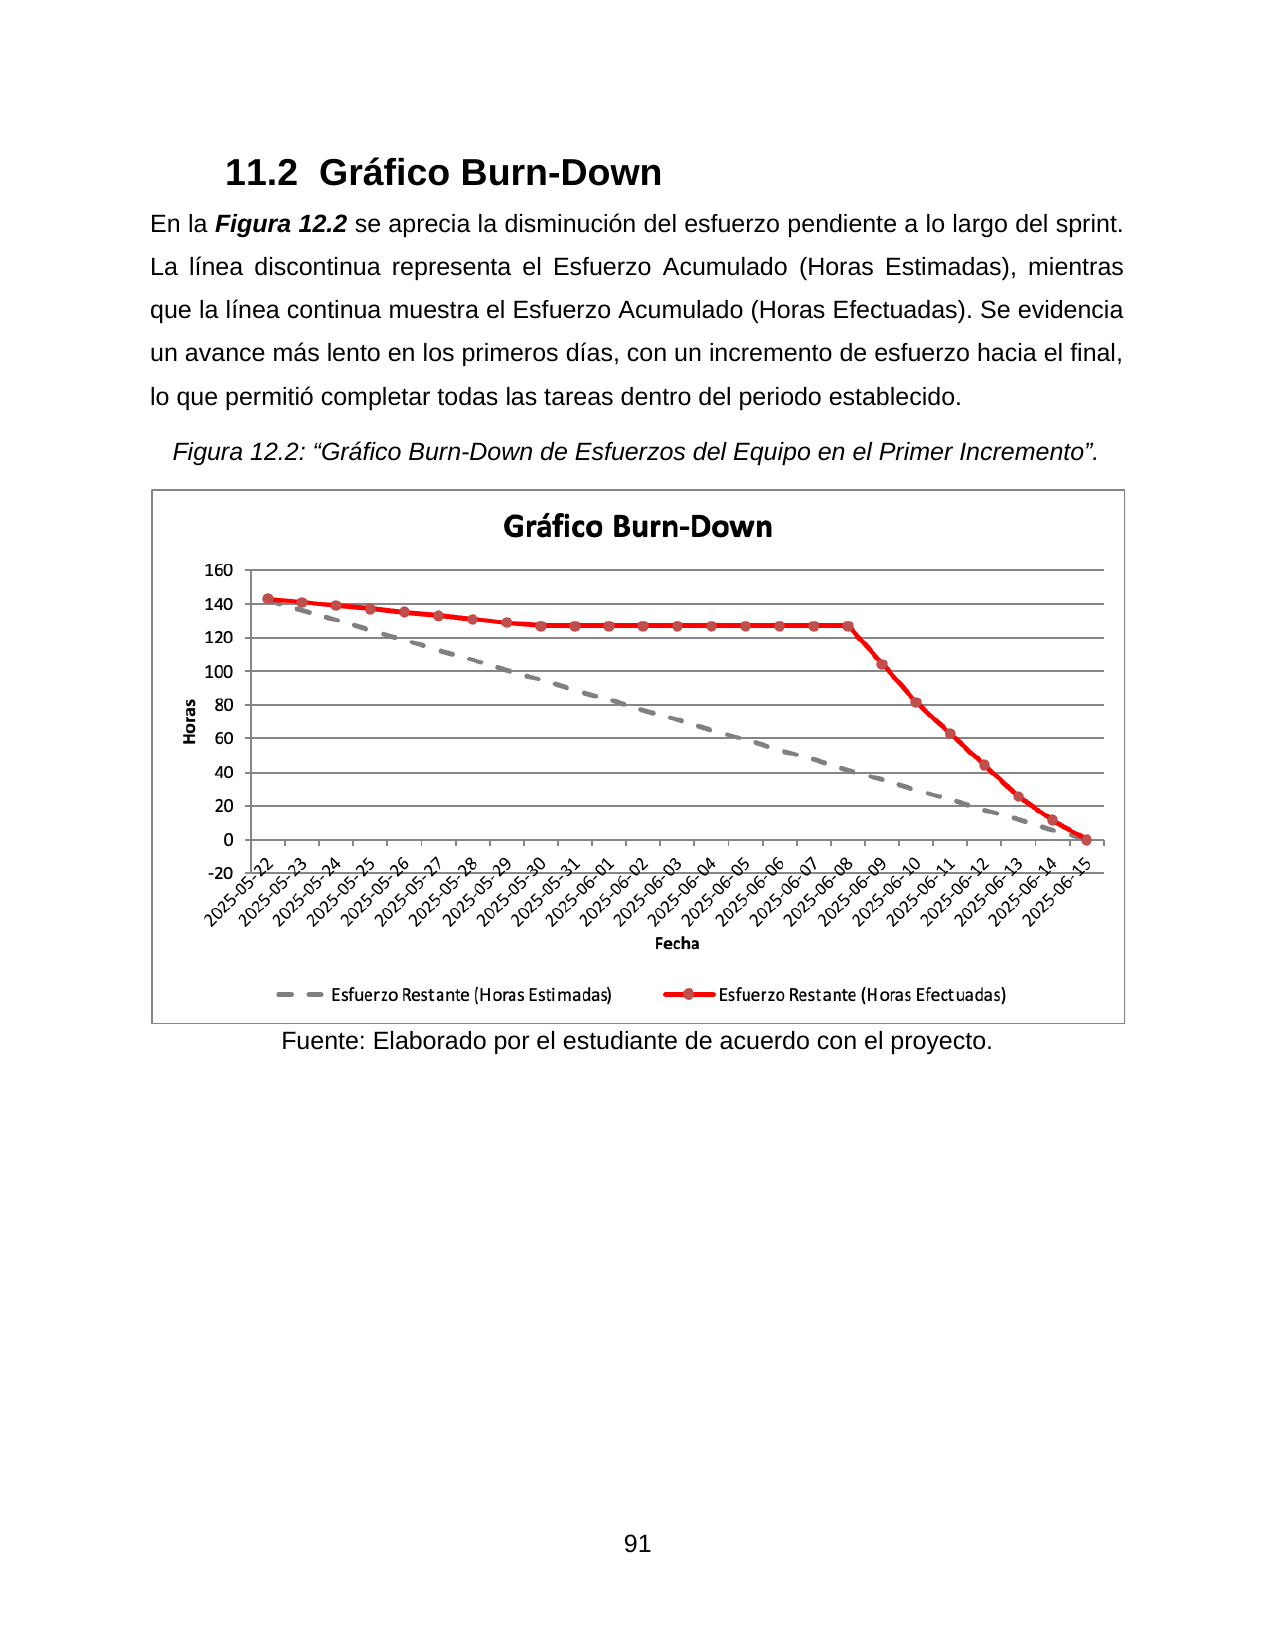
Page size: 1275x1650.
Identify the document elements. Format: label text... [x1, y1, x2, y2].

picture [150, 489, 1125, 1024]
text Fuente: Elaborado por el estudiante de acuerdo con el proyecto. [150, 1024, 1125, 1054]
text En la Figura 12.2 se aprecia la disminución del esfuerzo pendiente a lo largo del sprint. La línea discontinua representa el Esfuerzo Acumulado (Horas Estimadas), mientras que la línea continua muestra el Esfuerzo Acumulado (Horas Efectuadas). Se evidencia un avance más lento en los primeros días, con un incremento de esfuerzo hacia el final, lo que permitió completar todas las tareas dentro del periodo establecido. [150, 209, 1125, 410]
text Figura 12.2: “Gráfico Burn-Down de Esfuerzos del Equipo en el Primer Incremento”. [150, 437, 1125, 466]
subtitle Gráfico Burn-Down [150, 150, 1125, 193]
